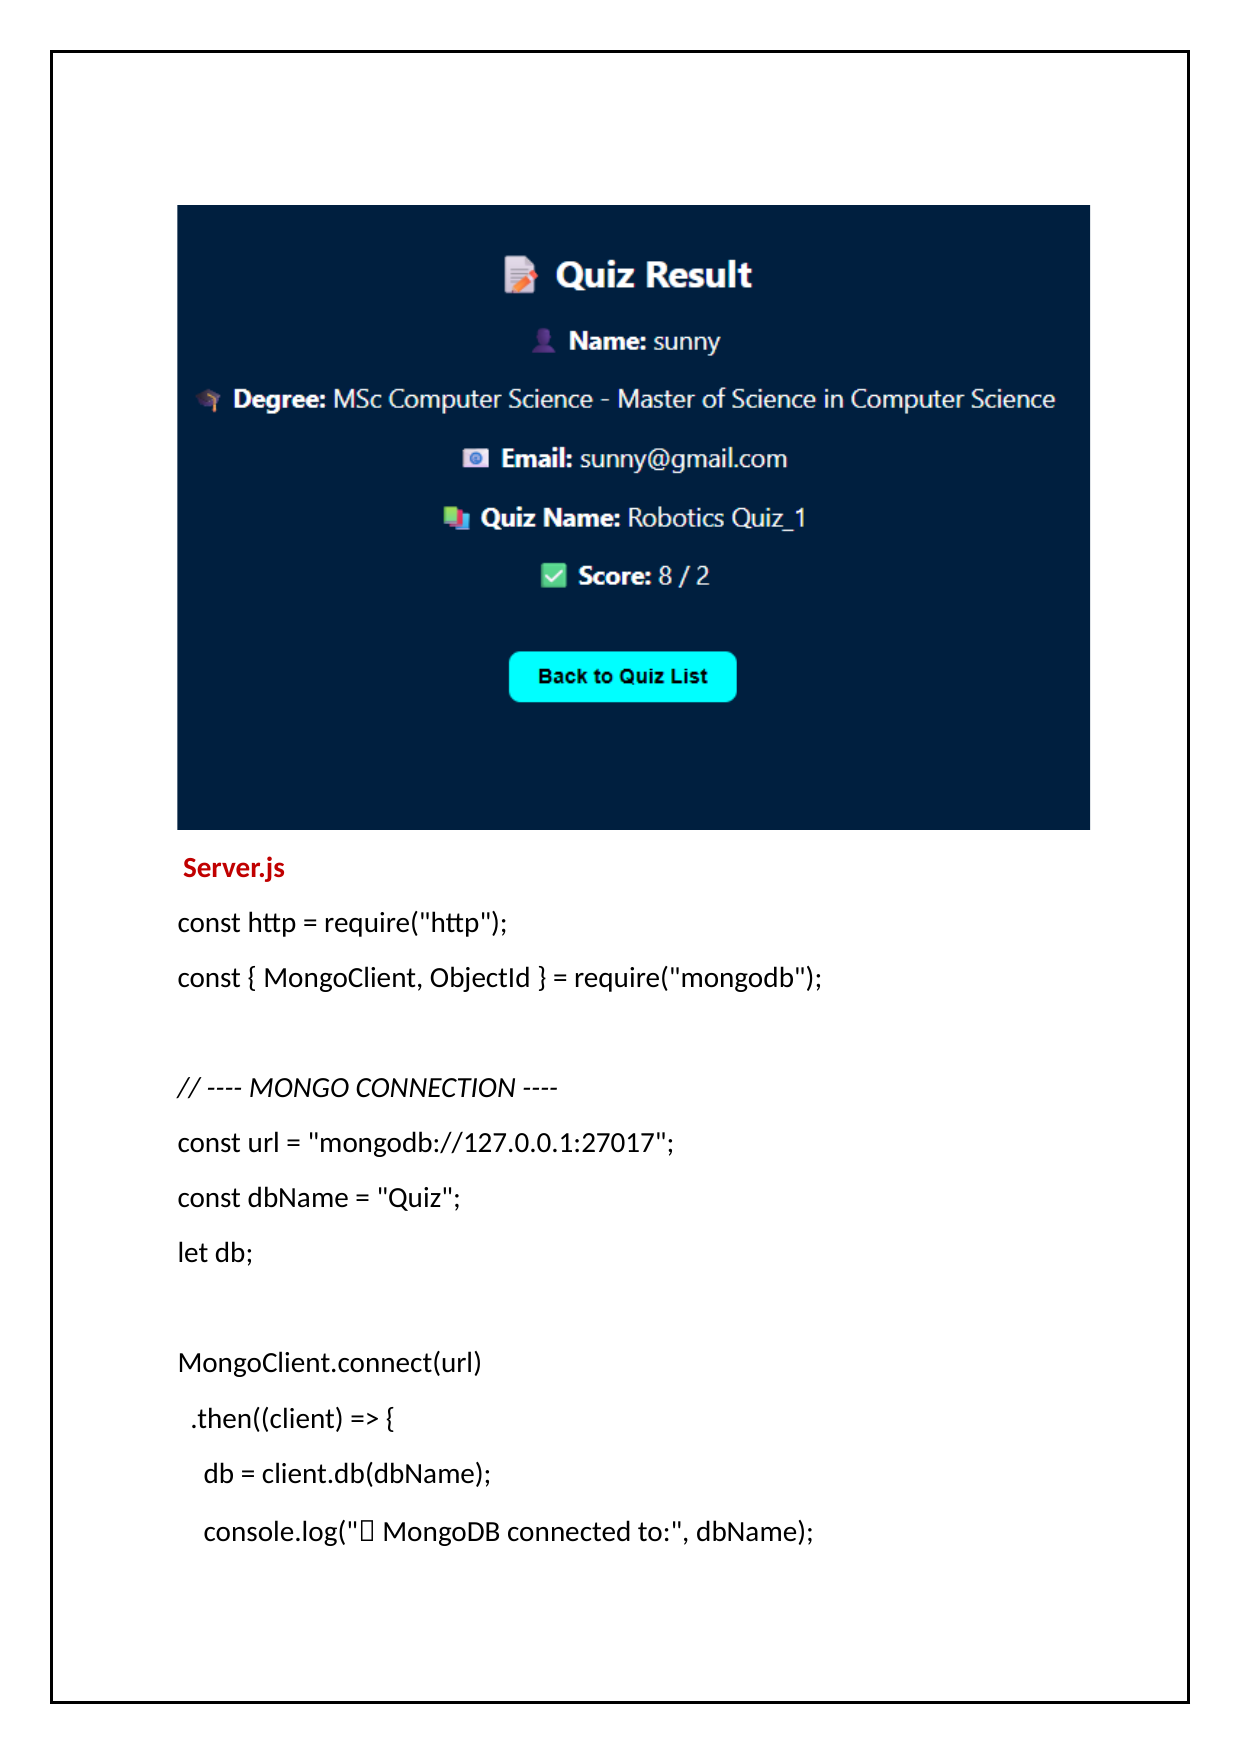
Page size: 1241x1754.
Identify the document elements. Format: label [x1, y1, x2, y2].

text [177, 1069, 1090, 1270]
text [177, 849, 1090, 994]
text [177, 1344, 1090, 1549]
picture [177, 205, 1091, 830]
